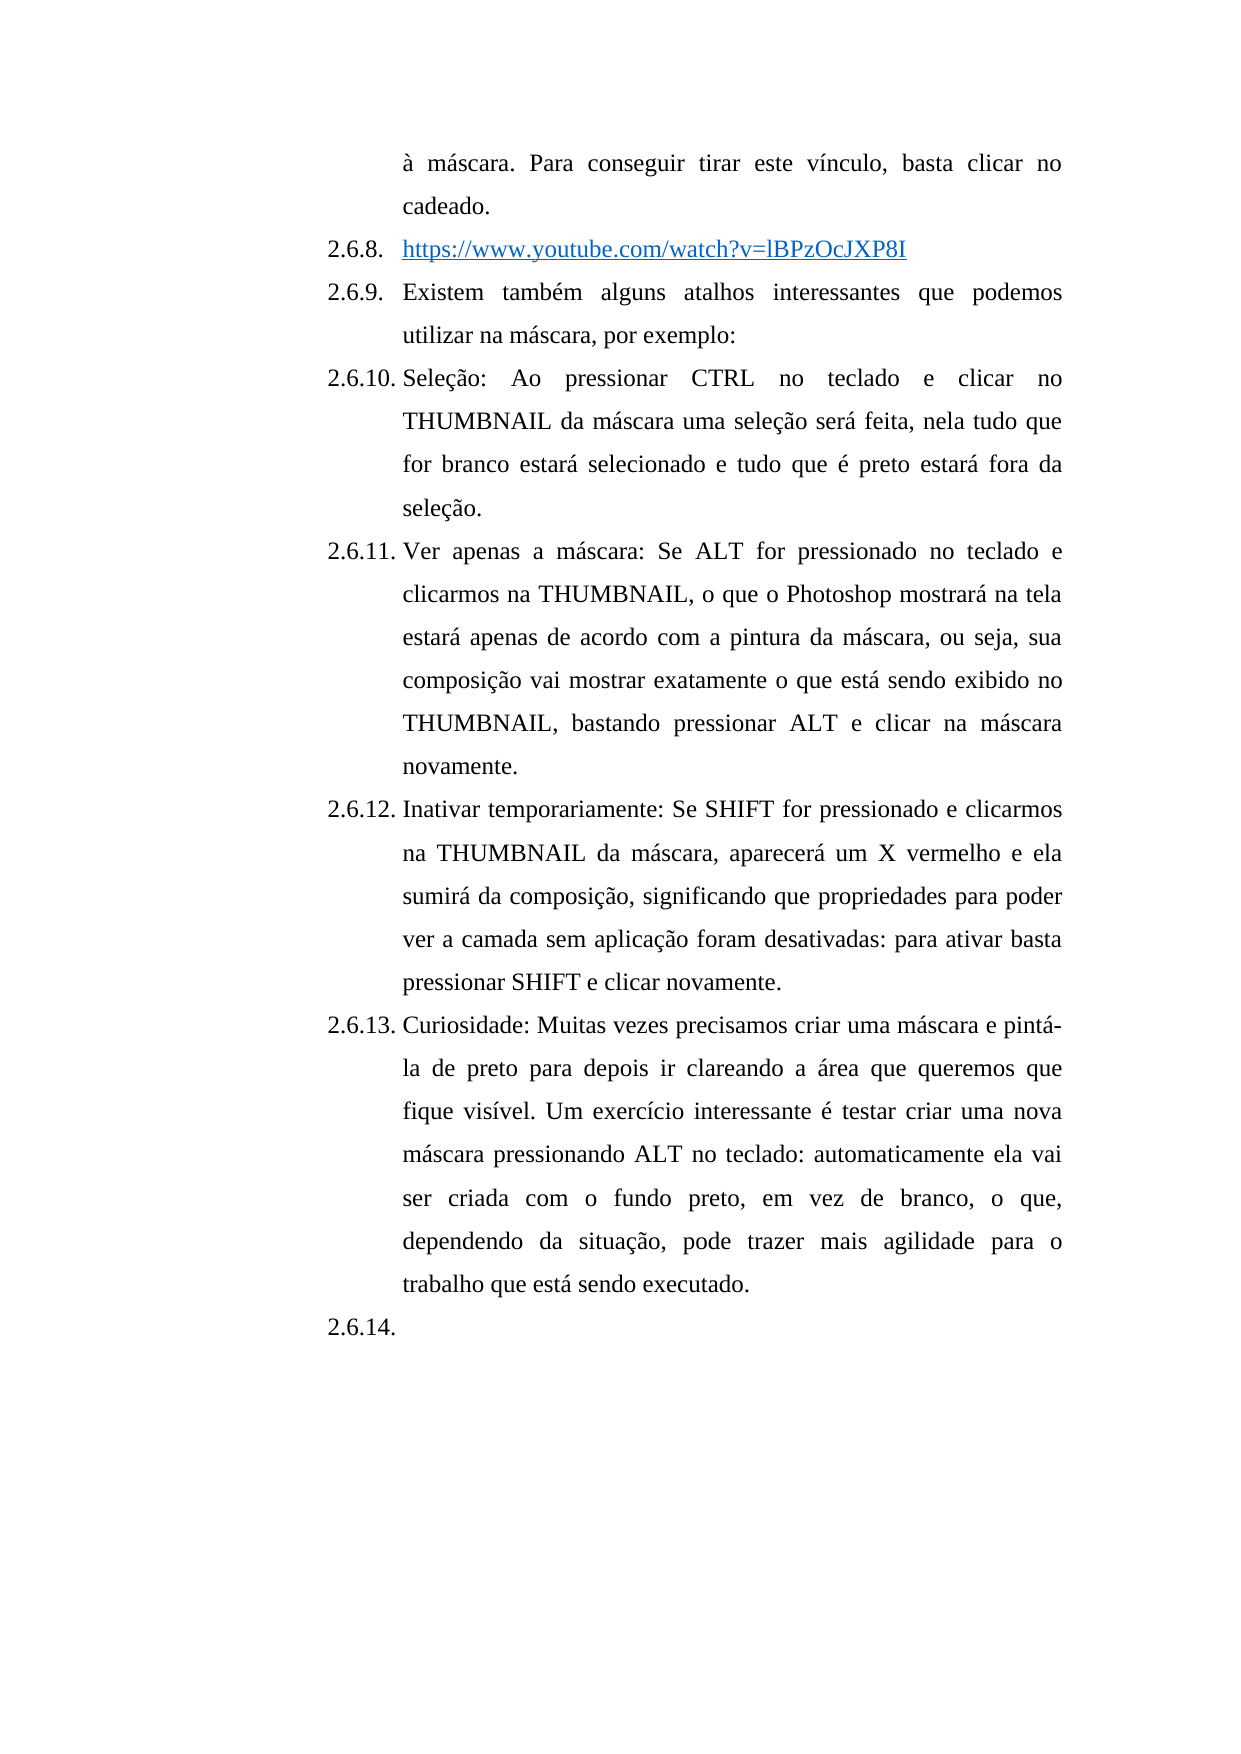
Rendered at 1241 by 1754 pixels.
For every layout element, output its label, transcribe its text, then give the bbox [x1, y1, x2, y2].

list Existem também alguns atalhos interessantes que podemos utilizar na máscara, por exemplo: [327, 277, 1063, 349]
list Seleção: Ao pressionar CTRL no teclado e clicar no THUMBNAIL da máscara uma seleção será feita, nela tudo que for branco estará selecionado e tudo que é preto estará fora da seleção. [327, 363, 1063, 521]
list https://www.youtube.com/watch?v=lBPzOcJXP8I [327, 234, 1063, 263]
list Curiosidade: Muitas vezes precisamos criar uma máscara e pintá-la de preto para depois ir clareando a área que queremos que fique visível. Um exercício interessante é testar criar uma nova máscara pressionando ALT no teclado: automaticamente ela vai ser criada com o fundo preto, em vez de branco, o que, dependendo da situação, pode trazer mais agilidade para o trabalho que está sendo executado. [327, 1010, 1063, 1298]
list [327, 148, 1063, 219]
list Inativar temporariamente: Se SHIFT for pressionado e clicarmos na THUMBNAIL da máscara, aparecerá um X vermelho e ela sumirá da composição, significando que propriedades para poder ver a camada sem aplicação foram desativadas: para ativar basta pressionar SHIFT e clicar novamente. [327, 794, 1063, 996]
list Ver apenas a máscara: Se ALT for pressionado no teclado e clicarmos na THUMBNAIL, o que o Photoshop mostrará na tela estará apenas de acordo com a pintura da máscara, ou seja, sua composição vai mostrar exatamente o que está sendo exibido no THUMBNAIL, bastando pressionar ALT e clicar na máscara novamente. [327, 536, 1063, 780]
